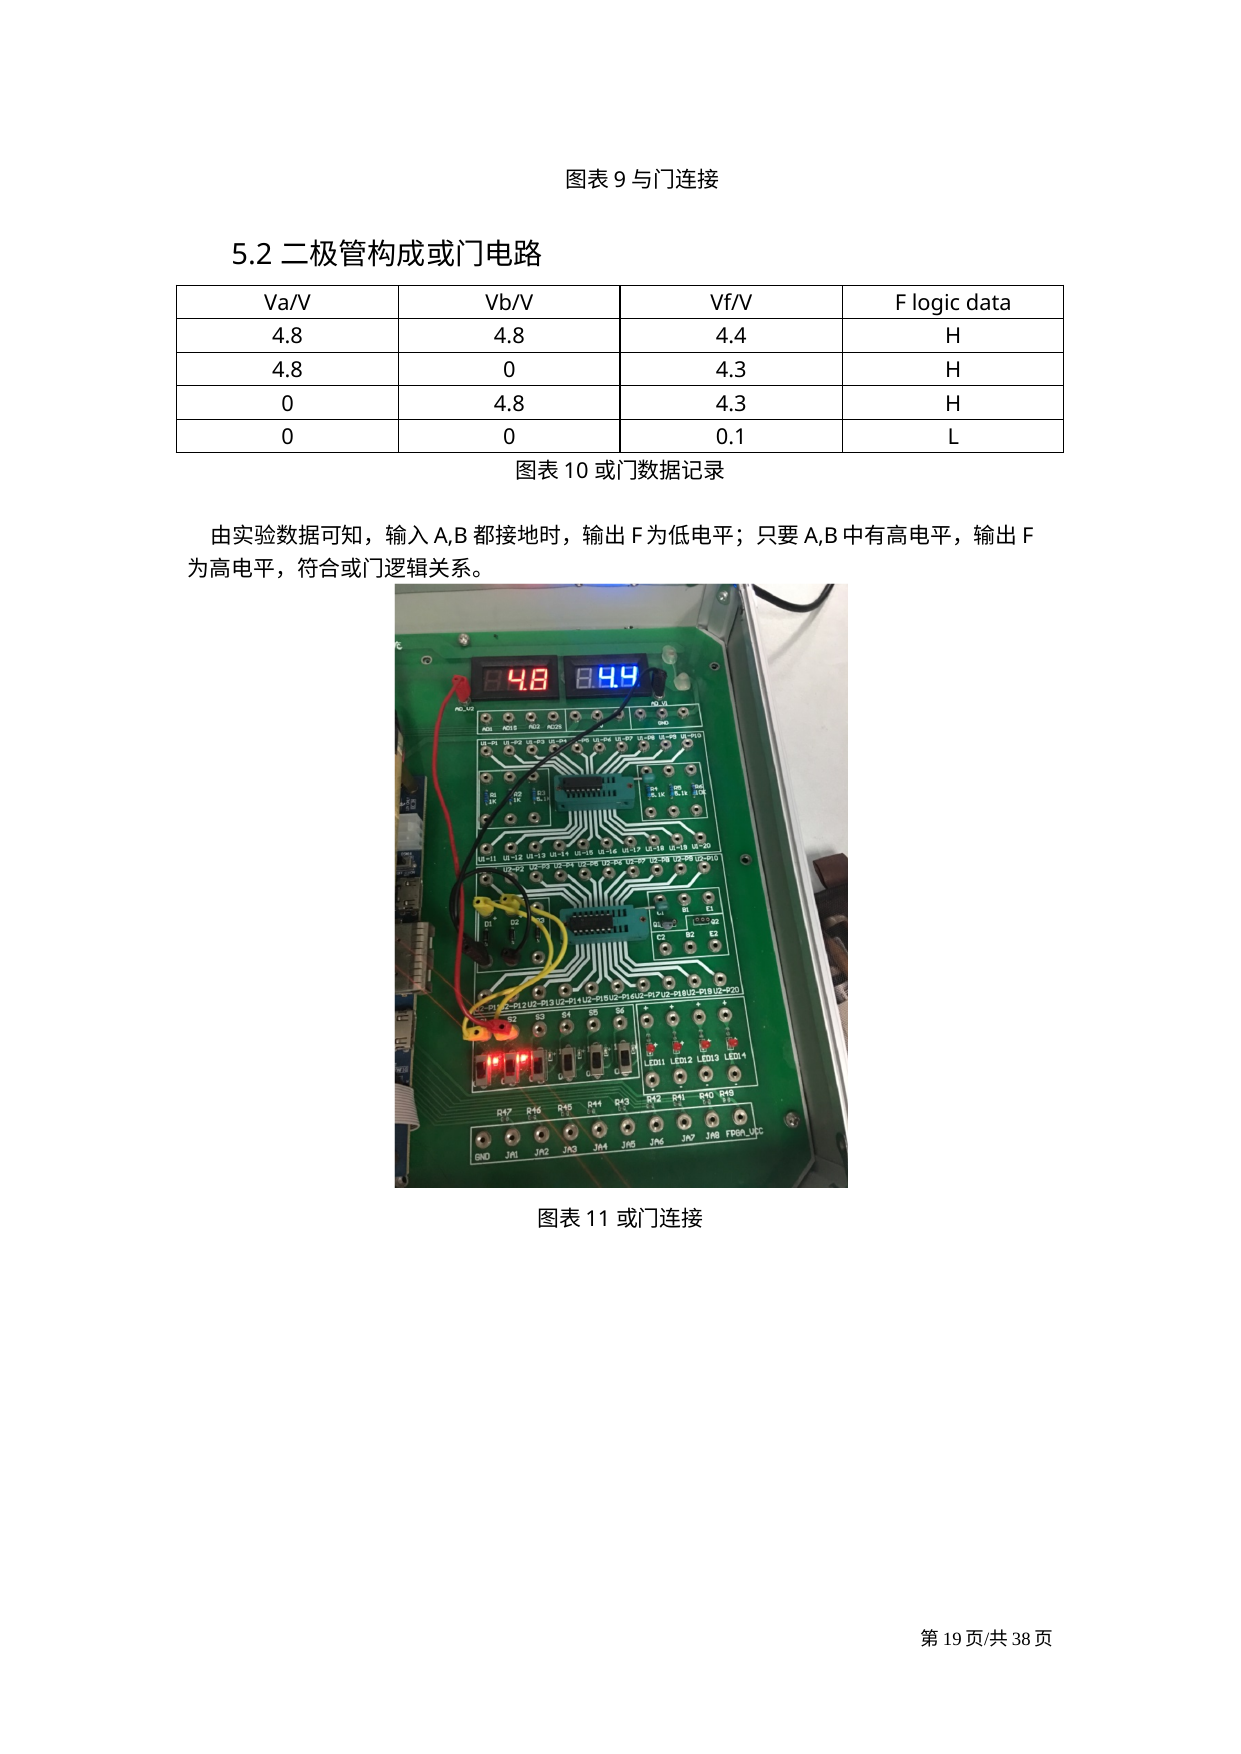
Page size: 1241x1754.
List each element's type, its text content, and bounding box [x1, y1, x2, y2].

text 图表10 或门数据记录 [187, 453, 1053, 486]
table_cell 0 [399, 420, 619, 452]
table_cell 4.8 [177, 353, 398, 385]
text 图表11 或门连接 [187, 1201, 1053, 1233]
table_cell 0 [399, 353, 619, 385]
table_cell H [843, 319, 1063, 352]
text 5.2 二极管构成或门电路 [187, 219, 1053, 284]
table_cell 4.3 [621, 386, 842, 419]
table_cell 0.1 [621, 420, 842, 452]
table_cell H [843, 353, 1063, 385]
table_cell 4.4 [621, 319, 842, 352]
table_cell 4.8 [399, 319, 619, 352]
table_header F logic data [843, 286, 1063, 318]
table_header Vb/V [399, 286, 619, 318]
table_cell 4.8 [177, 319, 398, 352]
table_cell H [843, 386, 1063, 419]
table_header Va/V [177, 286, 398, 318]
table_cell 0 [177, 420, 398, 452]
table_cell 4.8 [399, 386, 619, 419]
text 由实验数据可知，输入A,B 都接地时，输出F为低电平；只要A,B中有高电平，输出F为高电平，符合或门逻辑关系。 [187, 518, 1053, 583]
table_cell 0 [177, 386, 398, 419]
text 图表9 与门连接 [187, 162, 1053, 194]
table_header Vf/V [621, 286, 842, 318]
picture [395, 584, 848, 1188]
table_cell L [843, 420, 1063, 452]
table_cell 4.3 [621, 353, 842, 385]
